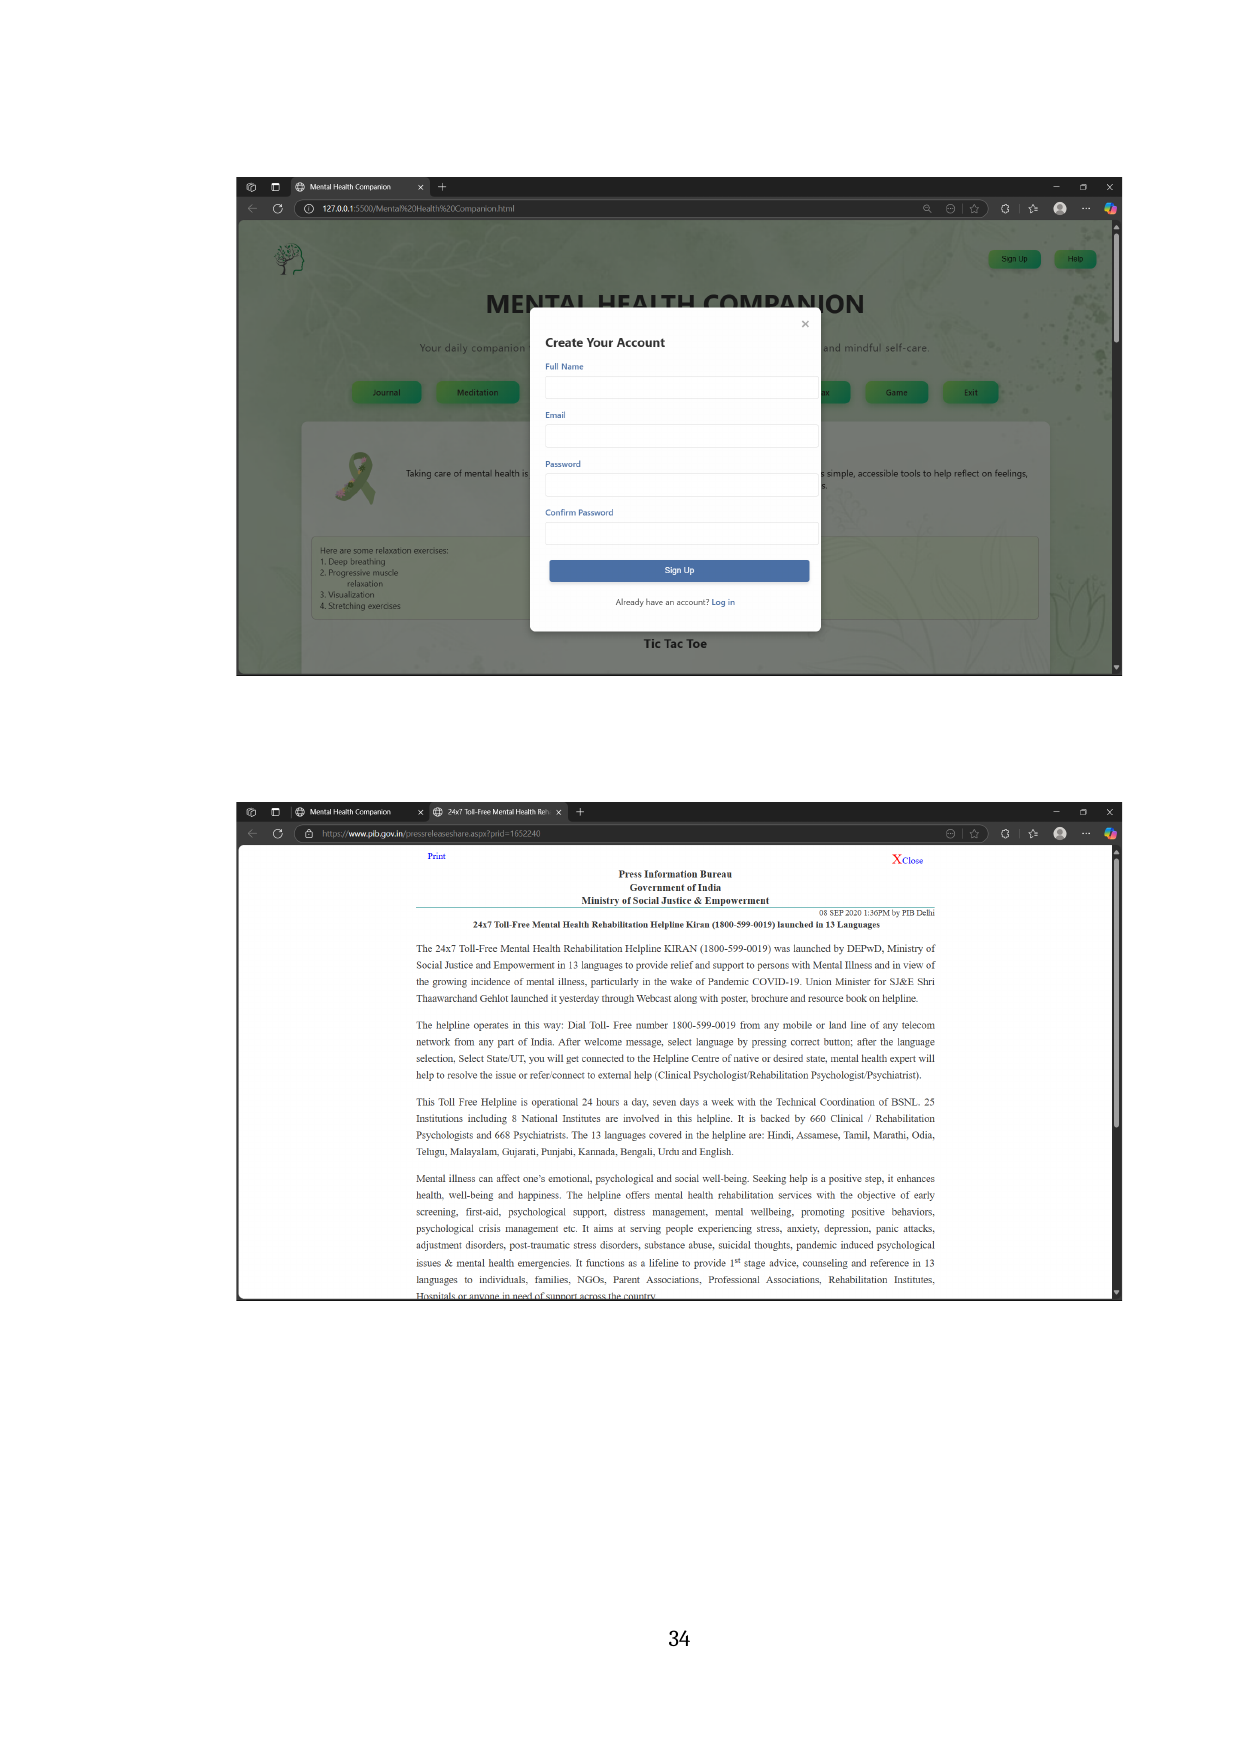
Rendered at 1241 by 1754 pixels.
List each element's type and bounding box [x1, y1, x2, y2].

picture [236, 802, 1123, 1301]
picture [236, 177, 1123, 676]
